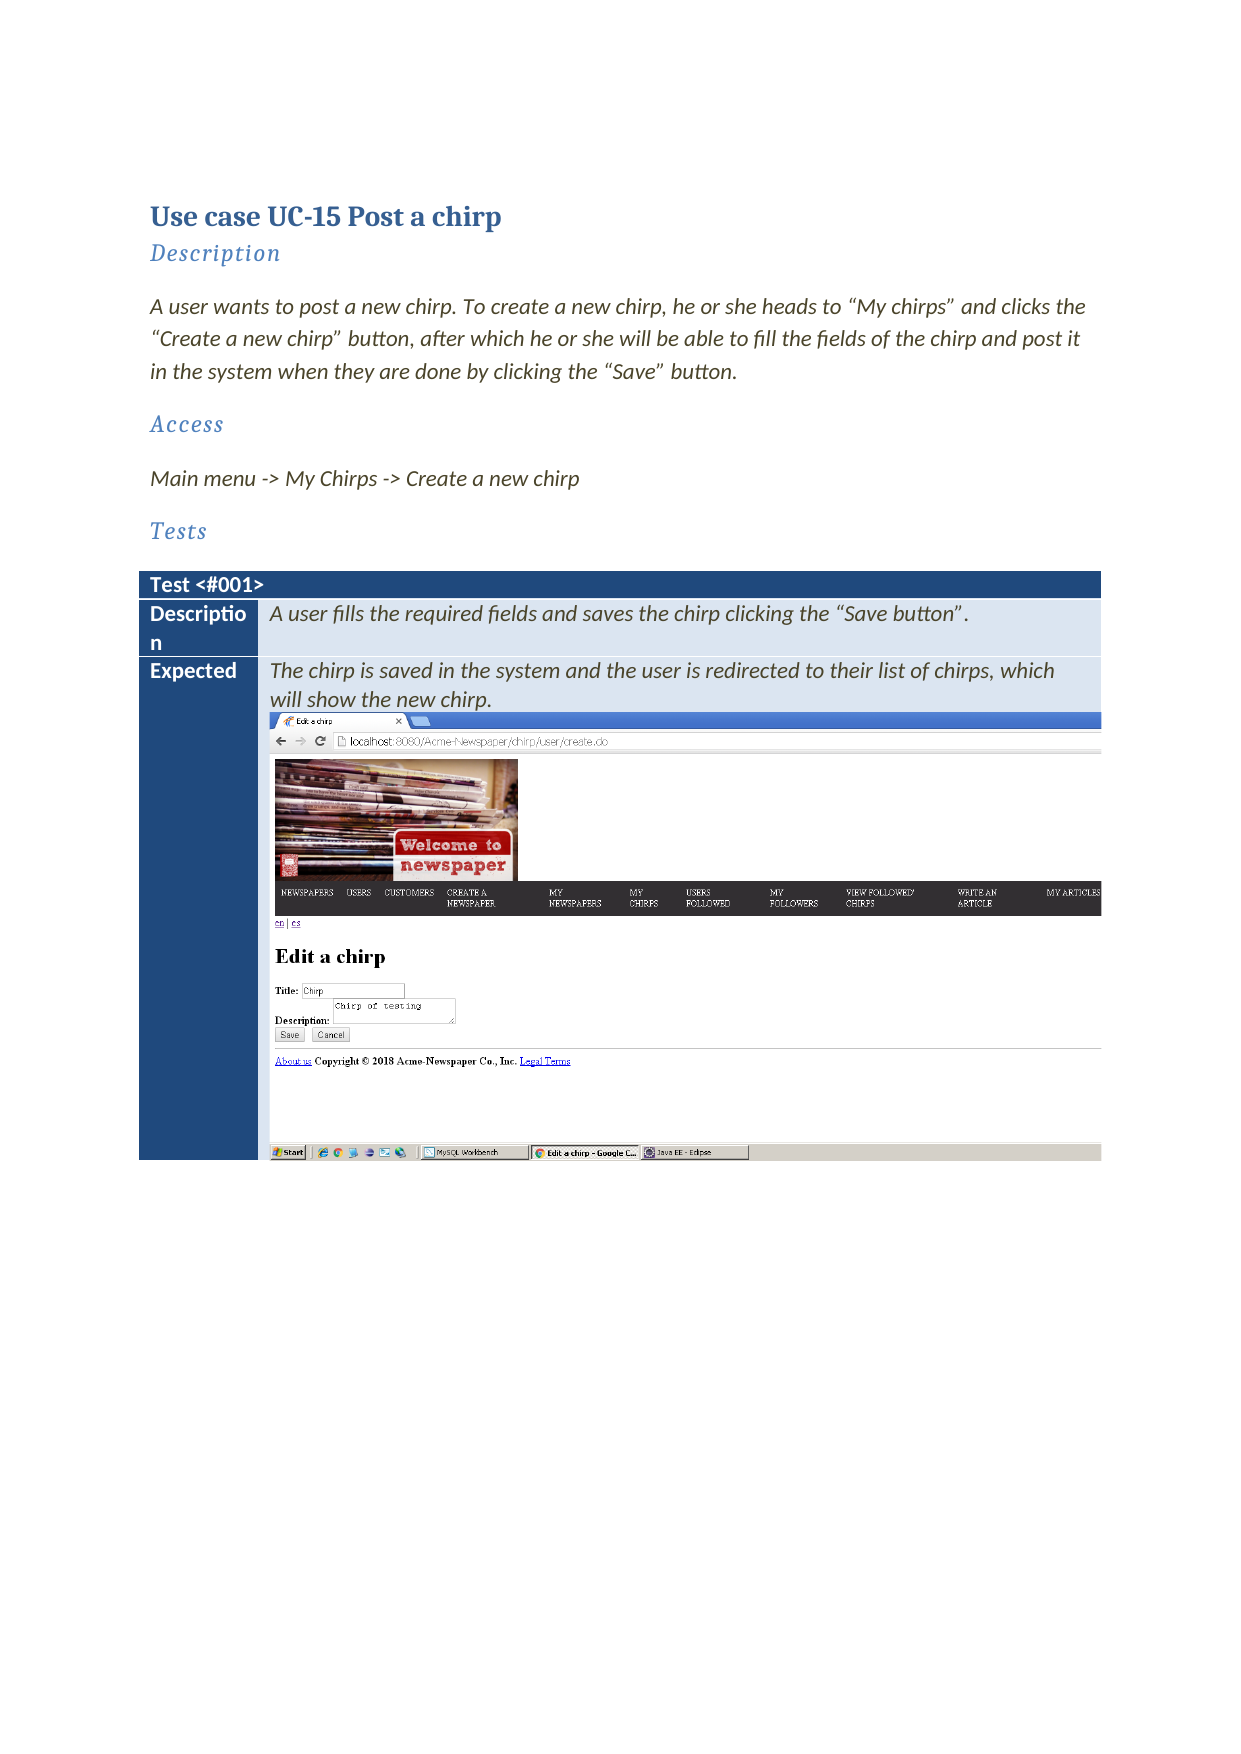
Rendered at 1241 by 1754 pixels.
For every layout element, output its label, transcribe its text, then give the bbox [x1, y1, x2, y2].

subtitle Tests [150, 517, 1090, 545]
picture [269, 712, 1102, 1161]
text A user wants to post a new chirp. To create a new chirp, he or she heads to “My chirps” and clicks the “Create a new chirp” button, after which he or she will be able to fill the fields of the chirp and post it in the system when they are done by clicking the “Save” button. [150, 292, 1090, 385]
subtitle Use case UC-15 Post a chirp [150, 200, 1090, 233]
text Main menu -> My Chirps -> Create a new chirp [150, 464, 1090, 492]
table_cell Expected [139, 657, 258, 1160]
table_cell The chirp is saved in the system and the user is redirected to their list of chirps, which will show the new chirp. [258, 657, 1101, 1160]
table_header Test <#001> [139, 571, 1101, 598]
subtitle Access [150, 410, 1090, 438]
table_cell A user fills the required fields and saves the chirp clicking the “Save button”. [258, 600, 1101, 656]
table_cell Description [139, 600, 258, 656]
subtitle Description [150, 238, 1090, 267]
